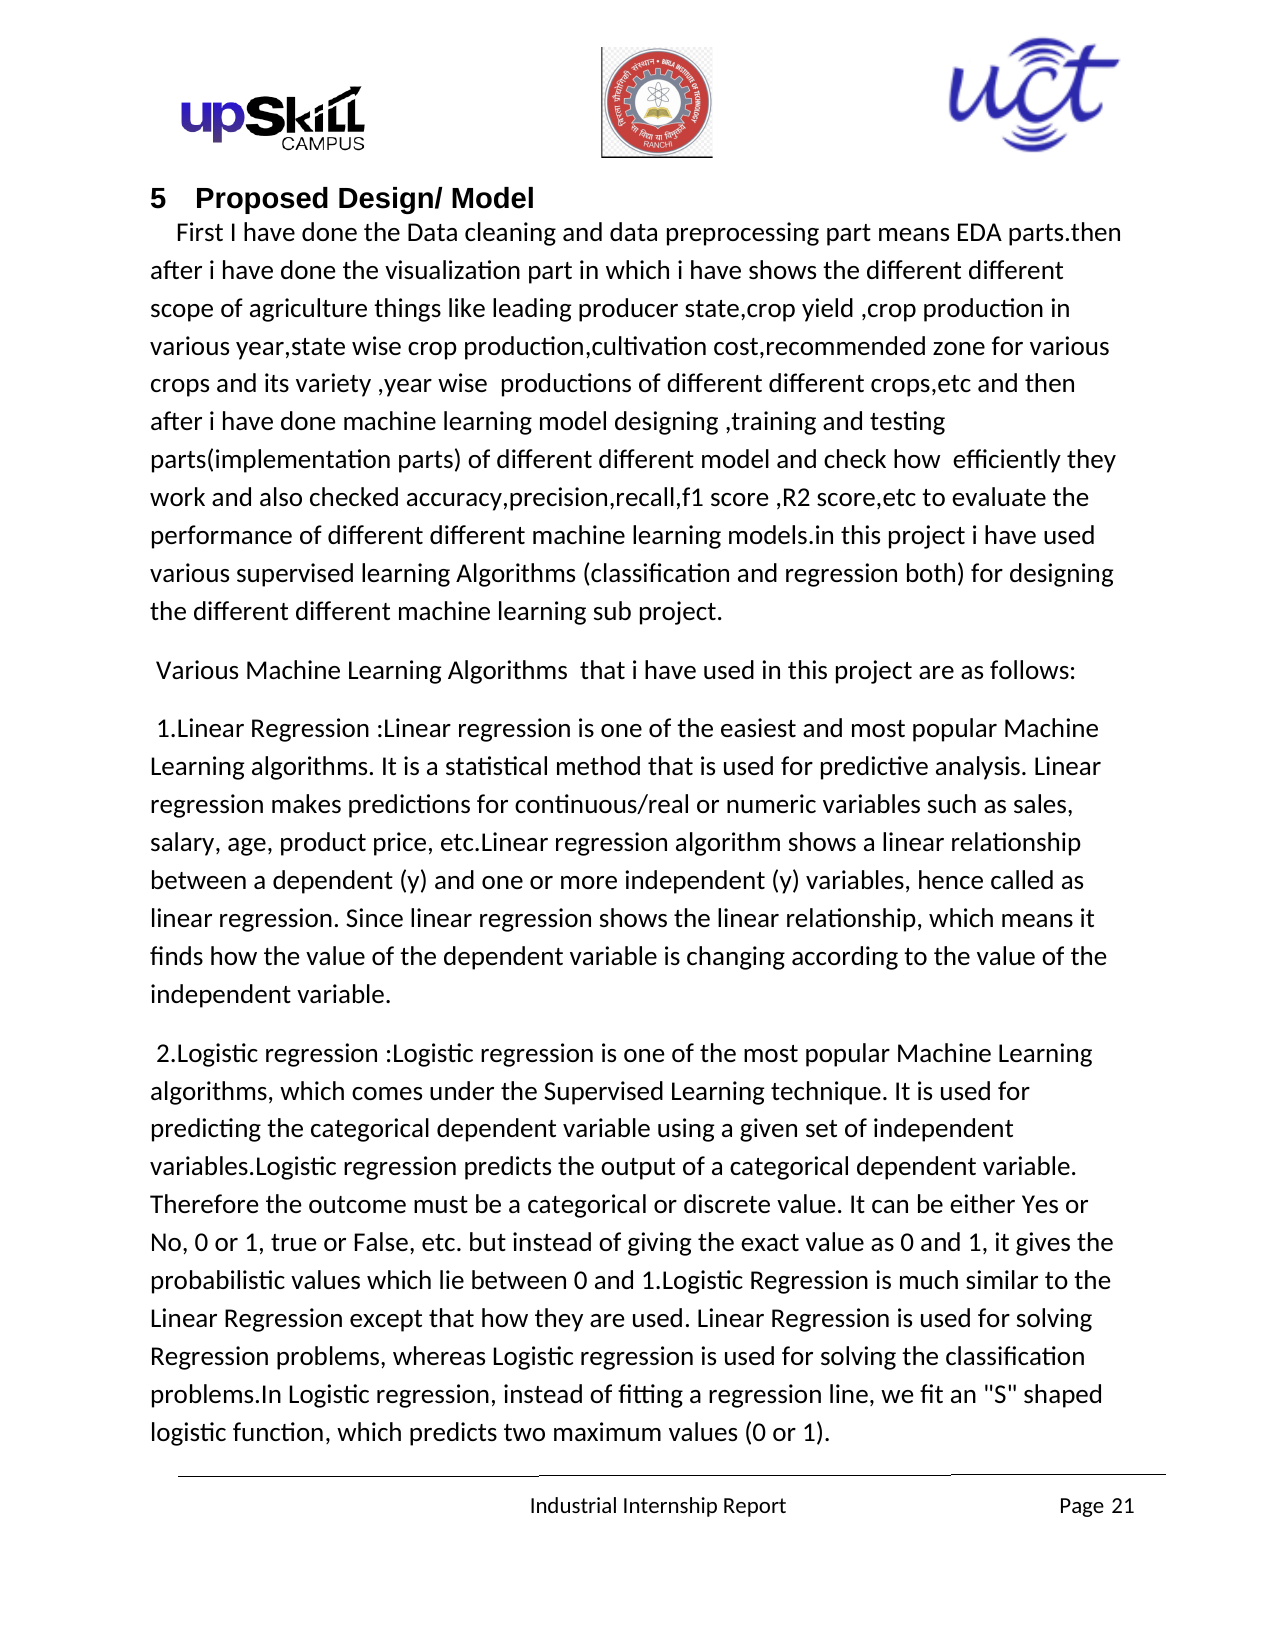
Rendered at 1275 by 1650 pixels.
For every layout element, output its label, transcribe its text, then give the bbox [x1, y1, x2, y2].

picture [946, 28, 1125, 154]
text 1.Linear Regression :Linear regression is one of the easiest and most popular Machine Learning algorithms. It is a statistical method that is used for predictive analysis. Linear regression makes predictions for continuous/real or numeric variables such as sales, salary, age, product price, etc.Linear regression algorithm shows a linear relationship between a dependent (y) and one or more independent (y) variables, hence called as linear regression. Since linear regression shows the linear relationship, which means it finds how the value of the dependent variable is changing according to the value of the independent variable. [150, 712, 1134, 1010]
text Various Machine Learning Algorithms that i have used in this project are as follows: [150, 653, 1134, 686]
picture [601, 47, 713, 158]
subtitle Proposed Design/ Model [150, 181, 1134, 215]
picture [150, 73, 396, 154]
text 2.Logistic regression :Logistic regression is one of the most popular Machine Learning algorithms, which comes under the Supervised Learning technique. It is used for predicting the categorical dependent variable using a given set of independent variables.Logistic regression predicts the output of a categorical dependent variable. Therefore the outcome must be a categorical or discrete value. It can be either Yes or No, 0 or 1, true or False, etc. but instead of giving the exact value as 0 and 1, it gives the probabilistic values which lie between 0 and 1.Logistic Regression is much similar to the Linear Regression except that how they are used. Linear Regression is used for solving Regression problems, whereas Logistic regression is used for solving the classification problems.In Logistic regression, instead of fitting a regression line, we fit an "S" shaped logistic function, which predicts two maximum values (0 or 1). [150, 1036, 1134, 1448]
text First I have done the Data cleaning and data preprocessing part means EDA parts.then after i have done the visualization part in which i have shows the different different scope of agriculture things like leading producer state,crop yield ,crop production in various year,state wise crop production,cultivation cost,recommended zone for various crops and its variety ,year wise productions of different different crops,etc and then after i have done machine learning model designing ,training and testing parts(implementation parts) of different different model and check how efficiently they work and also checked accuracy,precision,recall,f1 score ,R2 score,etc to evaluate the performance of different different machine learning models.in this project i have used various supervised learning Algorithms (classification and regression both) for designing the different different machine learning sub project. [150, 215, 1134, 627]
